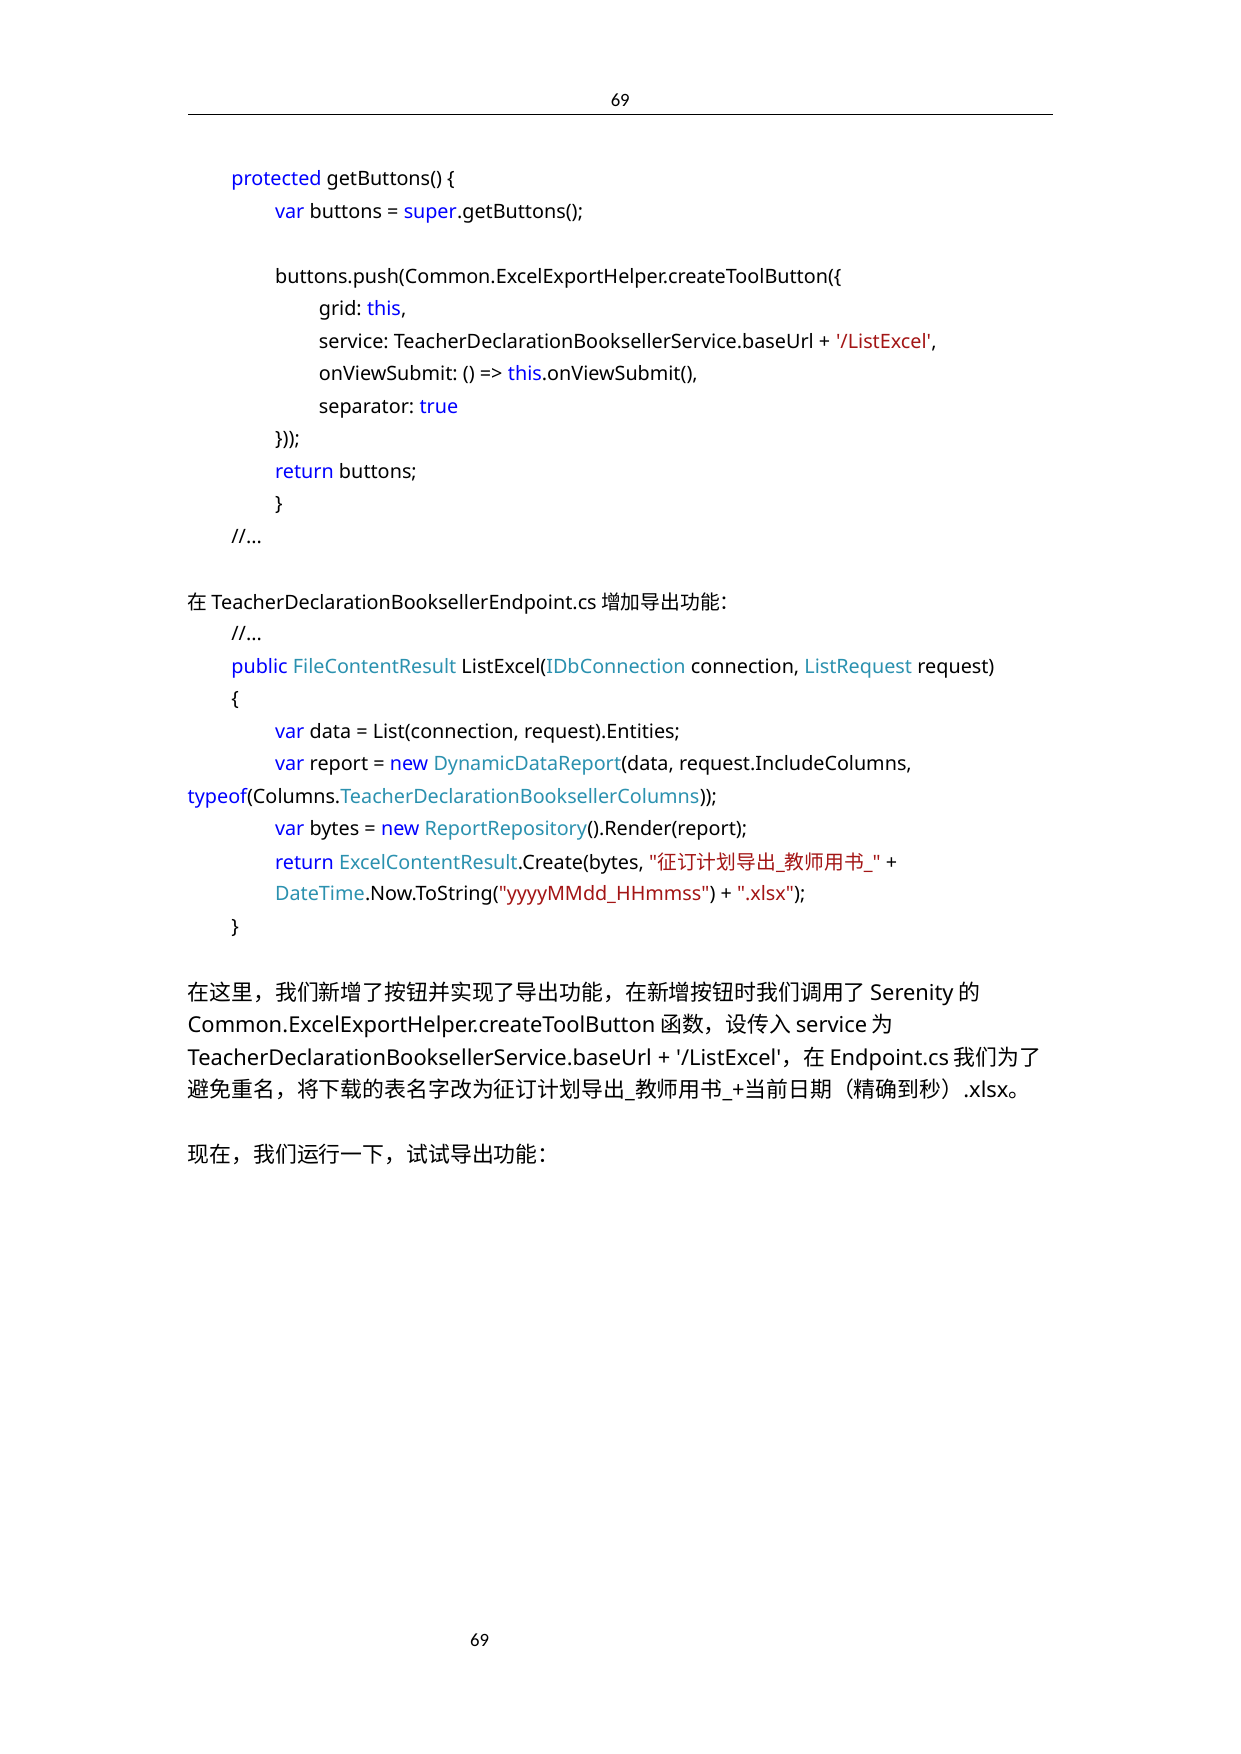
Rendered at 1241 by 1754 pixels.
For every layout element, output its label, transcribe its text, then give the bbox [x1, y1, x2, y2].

text service: TeacherDeclarationBooksellerService.baseUrl + '/ListExcel', [275, 324, 1053, 357]
text DateTime.Now.ToString("yyyyMMdd_HHmmss") + ".xlsx"); [187, 877, 1053, 909]
text buttons.push(Common.ExcelExportHelper.createToolButton({ [231, 259, 1053, 292]
text separator: true [187, 389, 1053, 422]
text var buttons = super.getButtons(); [231, 194, 1053, 227]
text return buttons; [187, 454, 1053, 487]
text 在这里，我们新增了按钮并实现了导出功能，在新增按钮时我们调用了Serenity的Common.ExcelExportHelper.createToolButton函数，设传入service为TeacherDeclarationBooksellerService.baseUrl + '/ListExcel'，在Endpoint.cs我们为了避免重名，将下载的表名字改为征订计划导出_教师用书_+当前日期（精确到秒）.xlsx。 [187, 974, 1053, 1104]
text 现在，我们运行一下，试试导出功能： [187, 1137, 1053, 1169]
text } [187, 909, 1053, 942]
text })); [187, 422, 1053, 454]
text grid: this, [275, 292, 1053, 324]
text var data = List(connection, request).Entities; [231, 714, 1053, 747]
text //... [187, 617, 1053, 649]
text //... [187, 519, 1053, 552]
text return ExcelContentResult.Create(bytes, "征订计划导出_教师用书_" + [187, 844, 1053, 877]
text 在TeacherDeclarationBooksellerEndpoint.cs增加导出功能： [187, 584, 1053, 617]
text public FileContentResult ListExcel(IDbConnection connection, ListRequest request) [187, 649, 1053, 682]
text var report = new DynamicDataReport(data, request.IncludeColumns, typeof(Columns.TeacherDeclarationBooksellerColumns)); [187, 747, 1053, 812]
text } [187, 487, 1053, 519]
text { [187, 682, 1053, 714]
text var bytes = new ReportRepository().Render(report); [187, 812, 1053, 844]
text protected getButtons() { [187, 162, 1053, 194]
text onViewSubmit: () => this.onViewSubmit(), [275, 357, 1053, 389]
